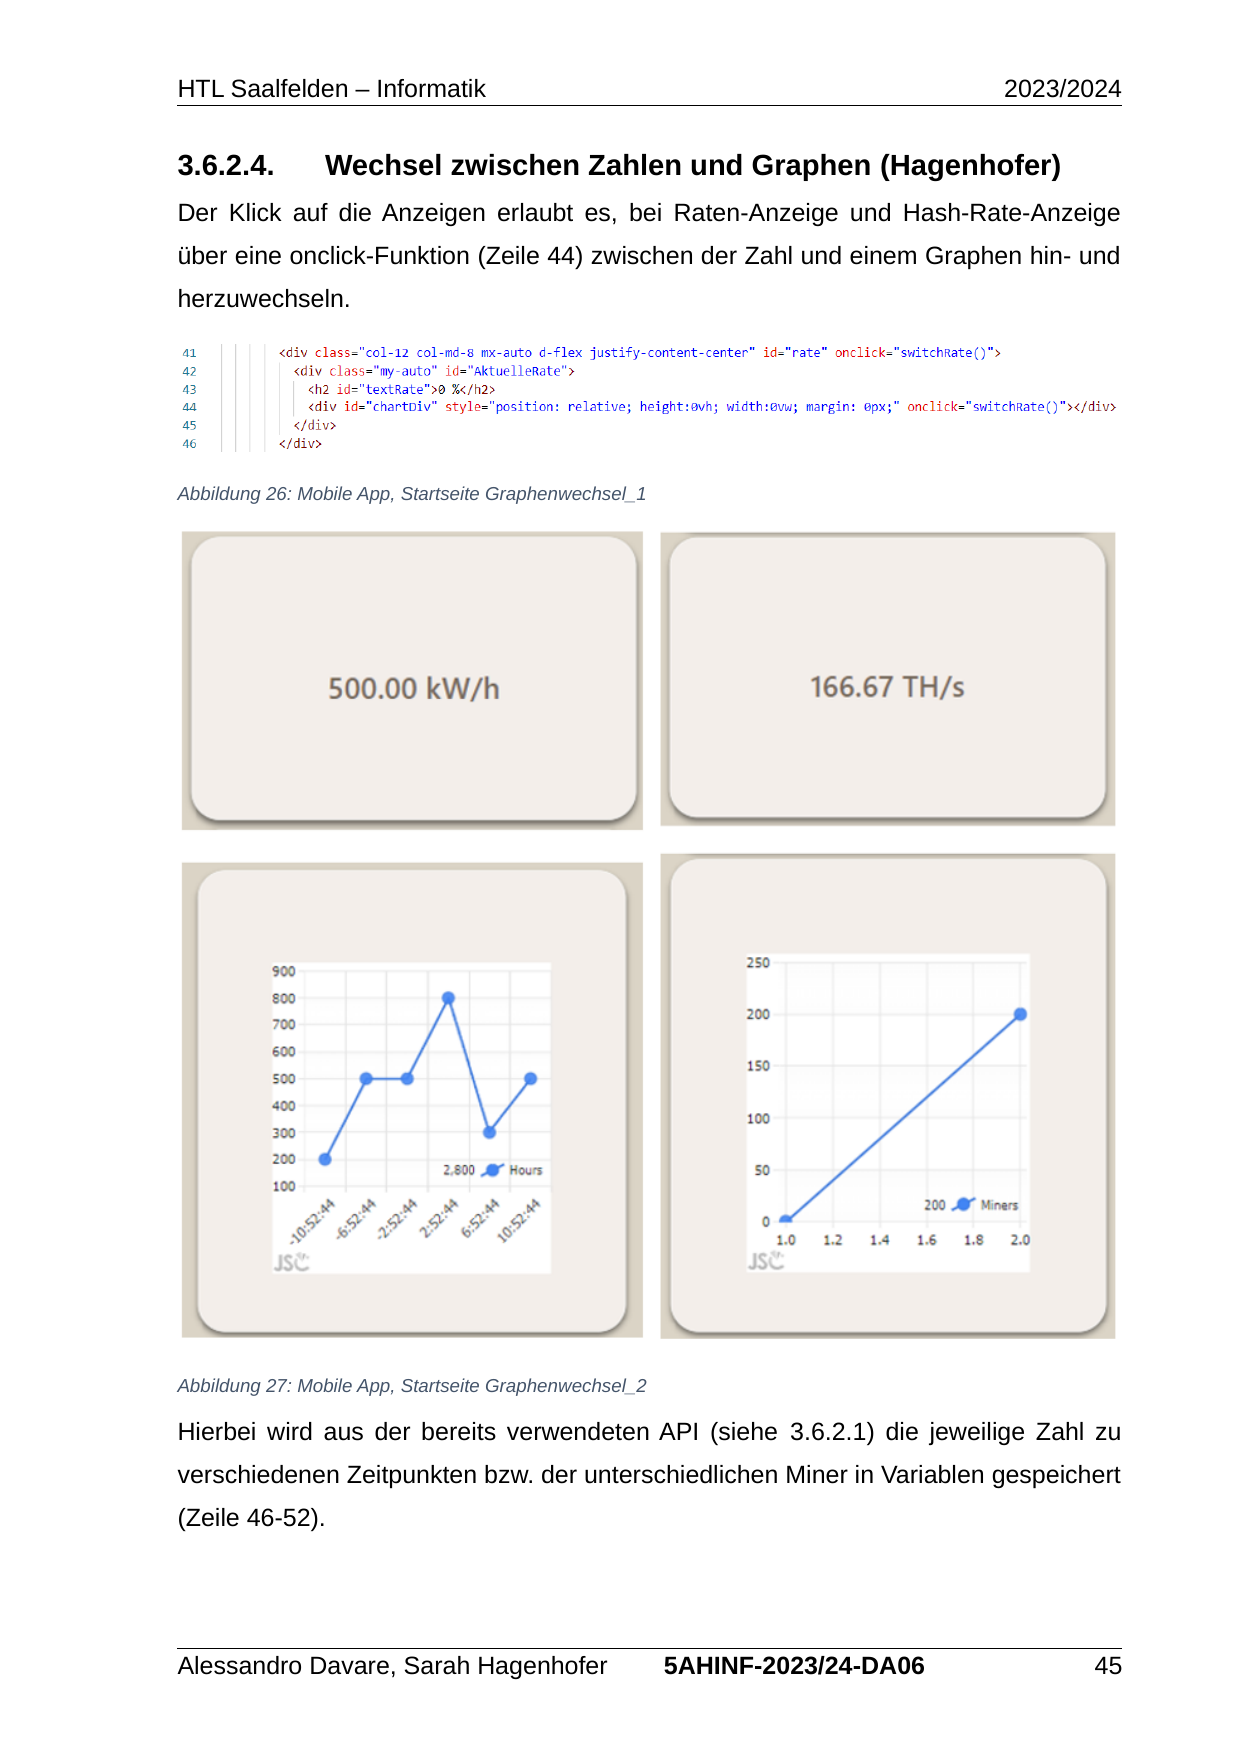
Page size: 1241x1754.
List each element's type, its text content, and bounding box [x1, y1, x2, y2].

text Hierbei wird aus der bereits verwendeten API (siehe 3.6.2.1) die jeweilige Zahl zu verschiedenen Zeitpunkten bzw. der unterschiedlichen Miner in Variablen gespeichert (Zeile 46-52). [177, 1417, 1122, 1532]
picture [177, 524, 1123, 1344]
picture [177, 344, 1123, 452]
subtitle Wechsel zwischen Zahlen und Graphen (Hagenhofer) [177, 148, 1122, 181]
text Abbildung 26: Mobile App, Startseite Graphenwechsel_1 [177, 482, 1122, 504]
text Abbildung 27: Mobile App, Startseite Graphenwechsel_2 [177, 1375, 1122, 1396]
text Der Klick auf die Anzeigen erlaubt es, bei Raten-Anzeige und Hash-Rate-Anzeige über eine onclick-Funktion (Zeile 44) zwischen der Zahl und einem Graphen hin- und herzuwechseln. [177, 198, 1122, 313]
